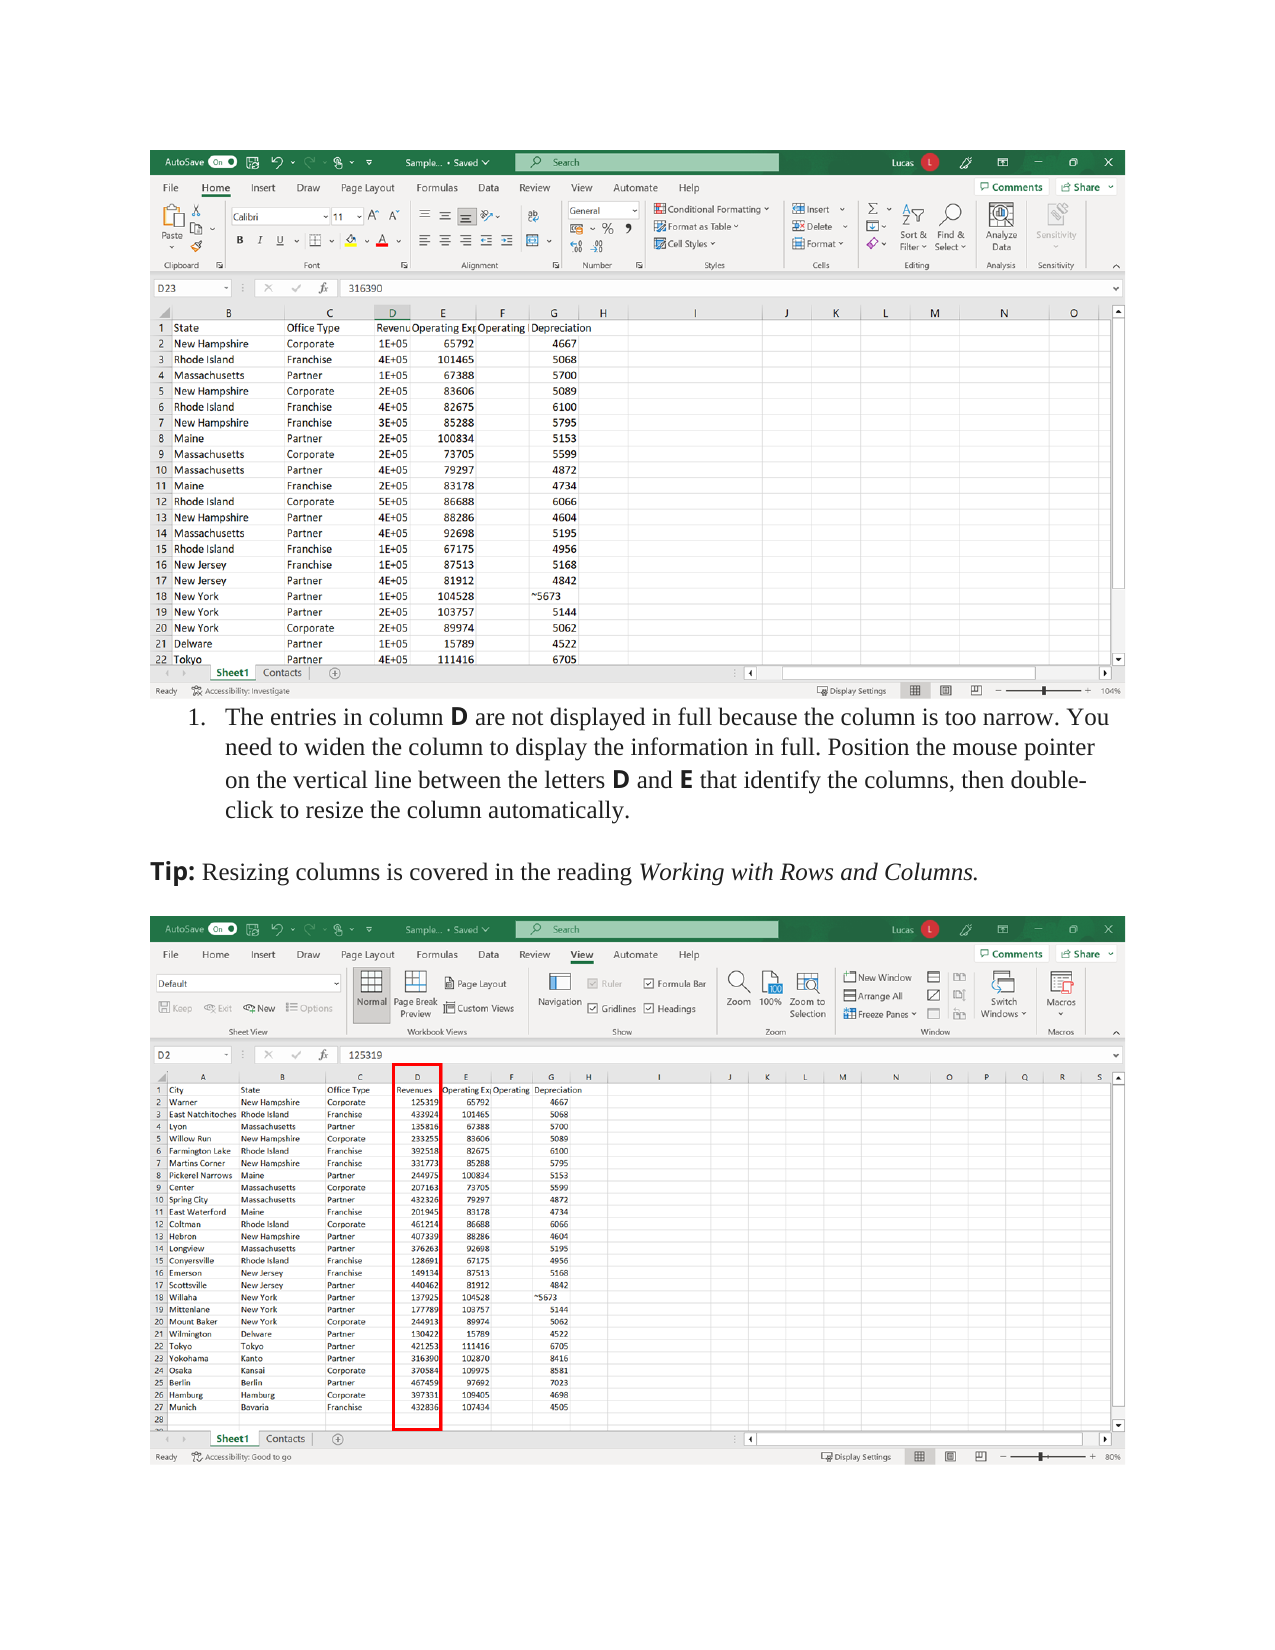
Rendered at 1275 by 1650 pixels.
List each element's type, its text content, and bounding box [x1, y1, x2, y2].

picture [150, 916, 1125, 1465]
text Tip: Resizing columns is covered in the reading Working with Rows and Columns. [150, 853, 1125, 887]
list The entries in column D are not displayed in full because the column is too narrow. You need to widen the column to display the information in full. Position the mouse pointer on the vertical line between the letters D and E that identify the columns, then double-click to resize the column automatically. [187, 699, 1125, 824]
picture [150, 150, 1125, 699]
